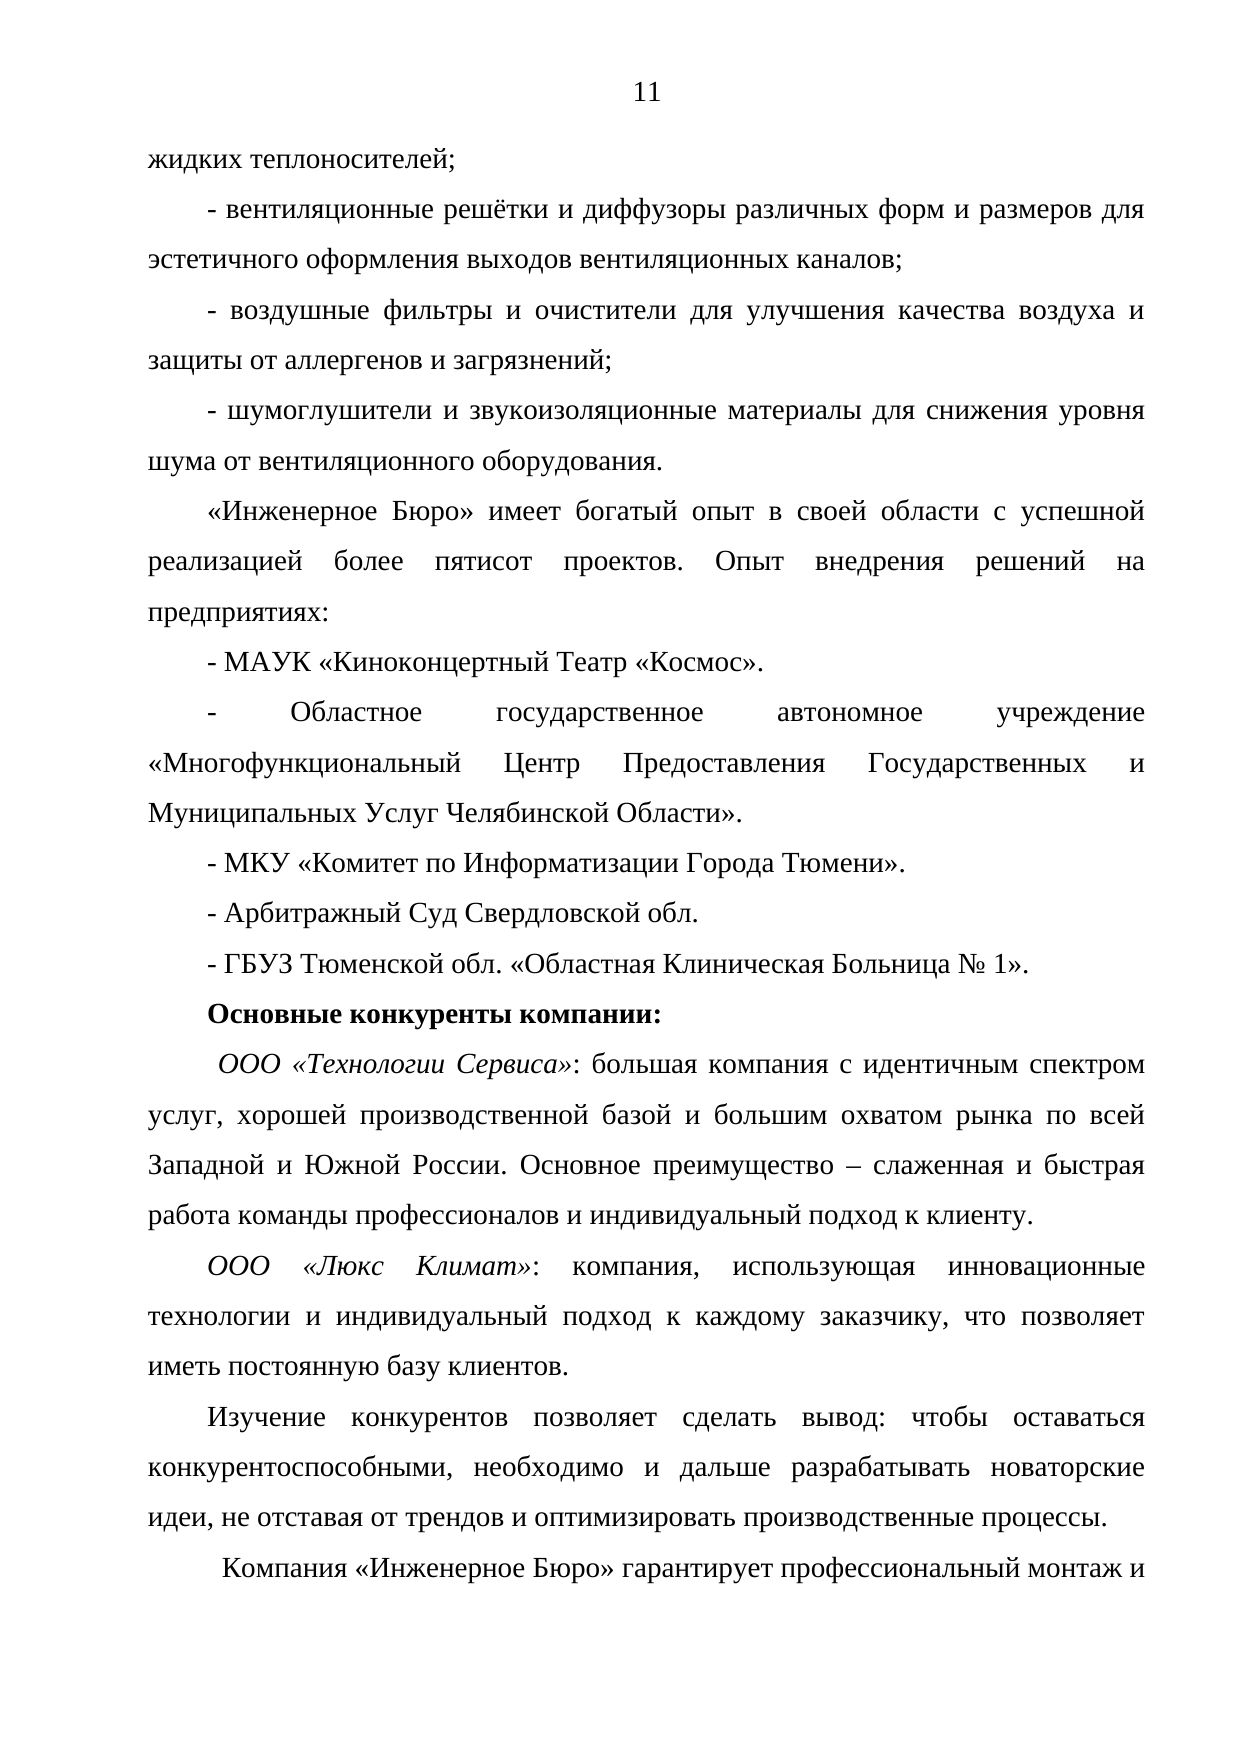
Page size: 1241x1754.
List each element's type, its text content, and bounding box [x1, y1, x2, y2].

text Основные конкуренты компании: [148, 996, 1146, 1030]
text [148, 1550, 1146, 1583]
text - МАУК «Киноконцертный Театр «Космос». [148, 644, 1146, 678]
text «Инженерное Бюро» имеет богатый опыт в своей области с успешной реализацией более пятисот проектов. Опыт внедрения решений на предприятиях: [148, 493, 1146, 627]
text - Областное государственное автономное учреждение «Многофункциональный Центр Предоставления Государственных и Муниципальных Услуг Челябинской Области». [148, 694, 1146, 828]
text - ГБУЗ Тюменской обл. «Областная Клиническая Больница № 1». [148, 946, 1146, 979]
text ООО «Люкс Климат»: компания, использующая инновационные технологии и индивидуальный подход к каждому заказчику, что позволяет иметь постоянную базу клиентов. [148, 1248, 1146, 1382]
text - МКУ «Комитет по Информатизации Города Тюмени». [148, 845, 1146, 879]
text ООО «Технологии Сервиса»: большая компания с идентичным спектром услуг, хорошей производственной базой и большим охватом рынка по всей Западной и Южной России. Основное преимущество – слаженная и быстрая работа команды профессионалов и индивидуальный подход к клиенту. [148, 1047, 1146, 1231]
text - воздушные фильтры и очистители для улучшения качества воздуха и защиты от аллергенов и загрязнений; [148, 292, 1146, 376]
text - вентиляционные решётки и диффузоры различных форм и размеров для эстетичного оформления выходов вентиляционных каналов; [148, 191, 1146, 275]
text - шумоглушители и звукоизоляционные материалы для снижения уровня шума от вентиляционного оборудования. [148, 392, 1146, 476]
text - Арбитражный Суд Свердловской обл. [148, 896, 1146, 929]
text Изучение конкурентов позволяет сделать вывод: чтобы оставаться конкурентоспособными, необходимо и дальше разрабатывать новаторские идеи, не отставая от трендов и оптимизировать производственные процессы. [148, 1399, 1146, 1533]
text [148, 141, 1146, 174]
